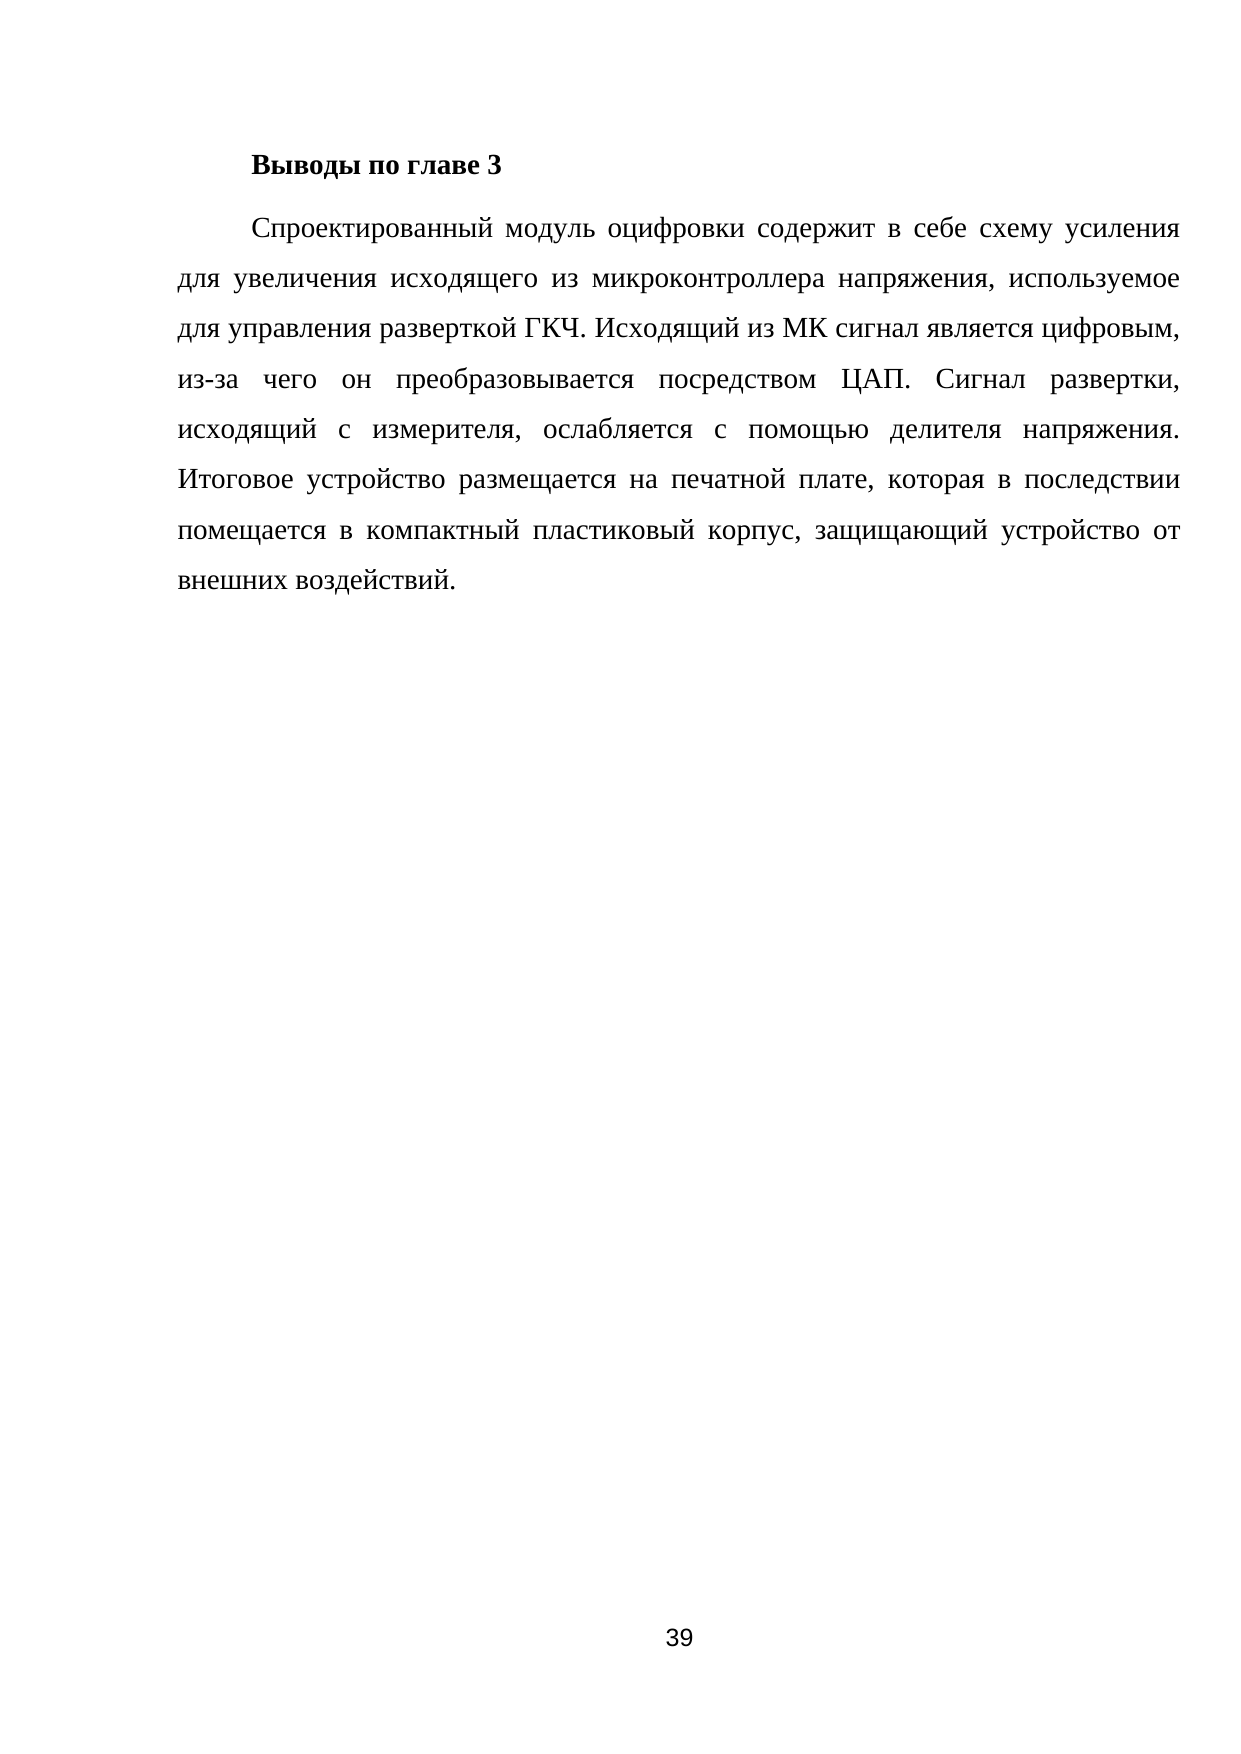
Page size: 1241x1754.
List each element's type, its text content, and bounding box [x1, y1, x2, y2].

text Выводы по главе 3 [177, 147, 1181, 181]
text Спроектированный модуль оцифровки содержит в себе схему усиления для увеличения исходящего из микроконтроллера напряжения, используемое для управления разверткой ГКЧ. Исходящий из МК сигнал является цифровым, из-за чего он преобразовывается посредством ЦАП. Сигнал развертки, исходящий с измерителя, ослабляется с помощью делителя напряжения. Итоговое устройство размещается на печатной плате, которая в последствии помещается в компактный пластиковый корпус, защищающий устройство от внешних воздействий. [177, 210, 1181, 596]
